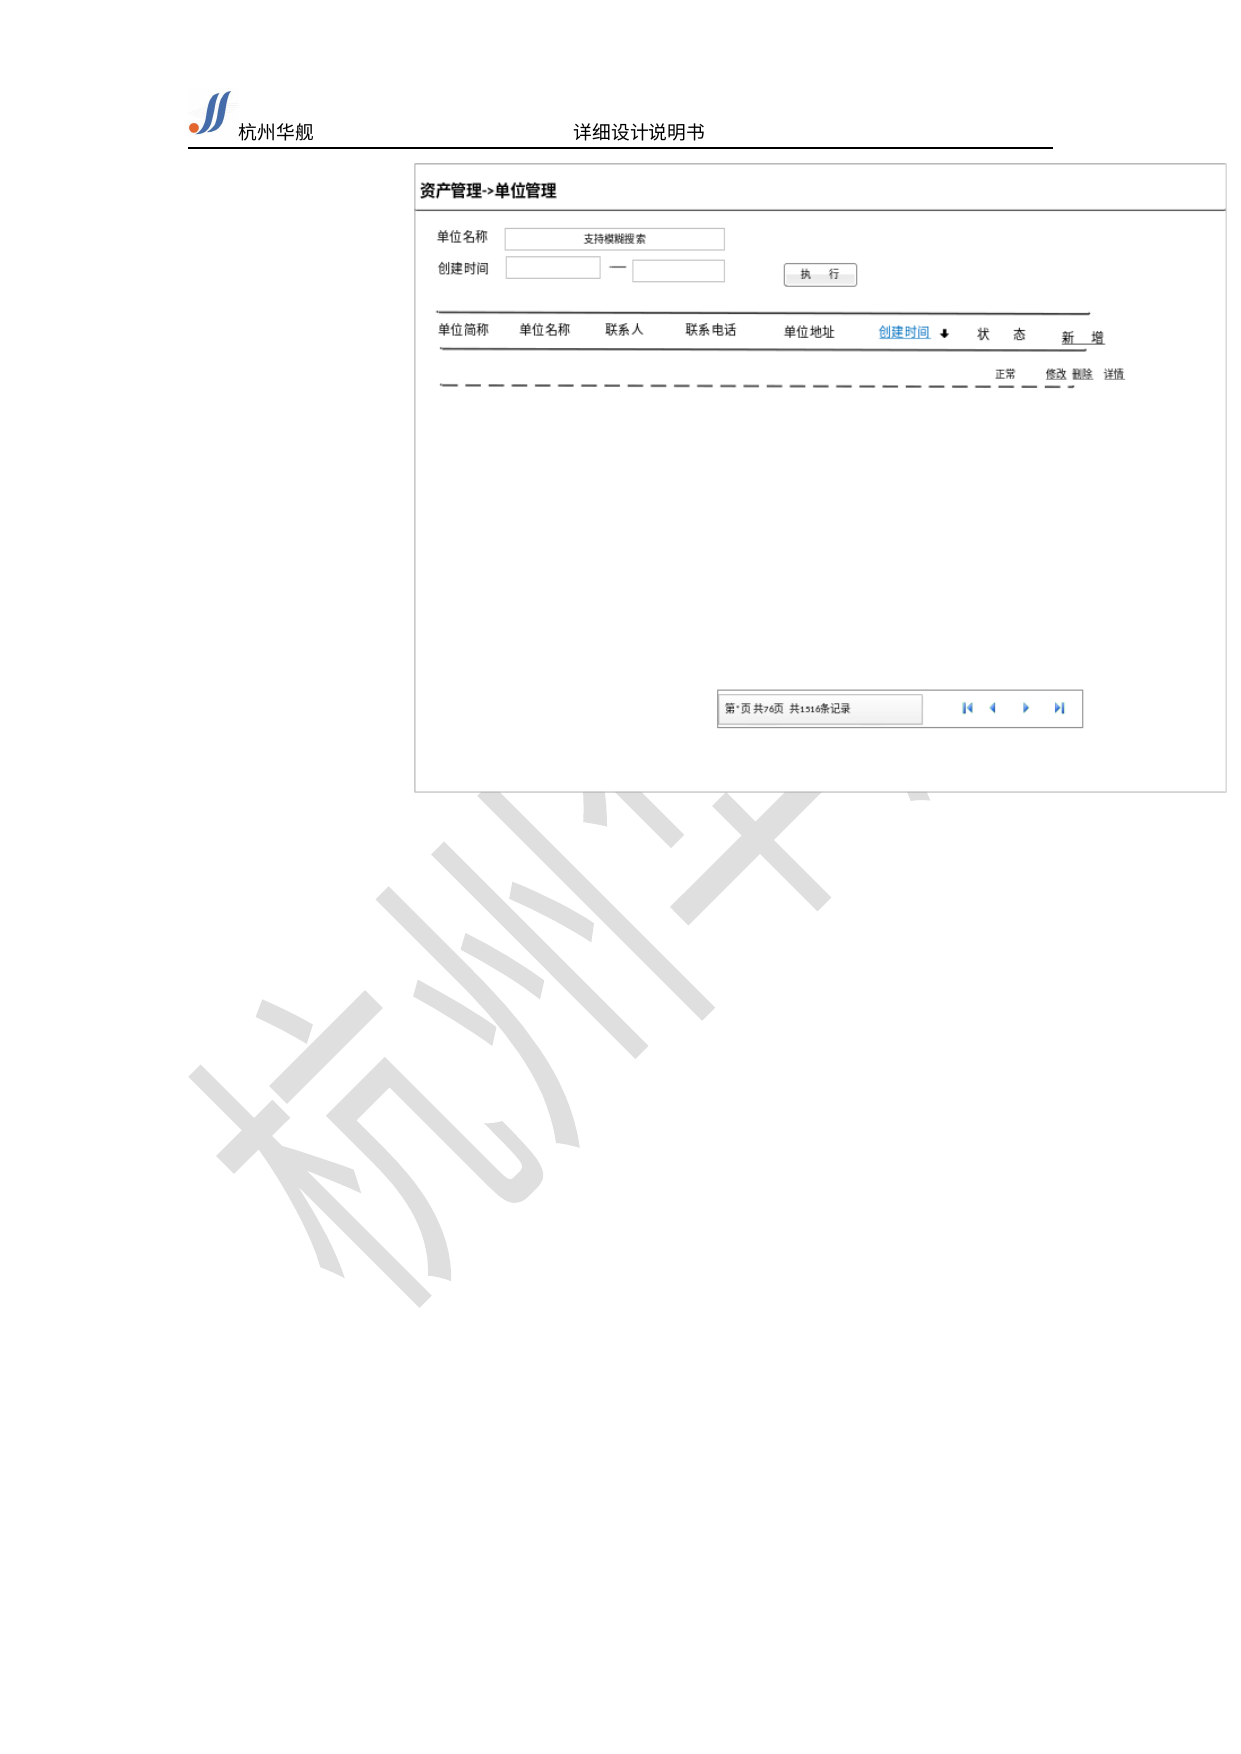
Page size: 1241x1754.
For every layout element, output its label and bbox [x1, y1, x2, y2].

picture [187, 88, 239, 140]
